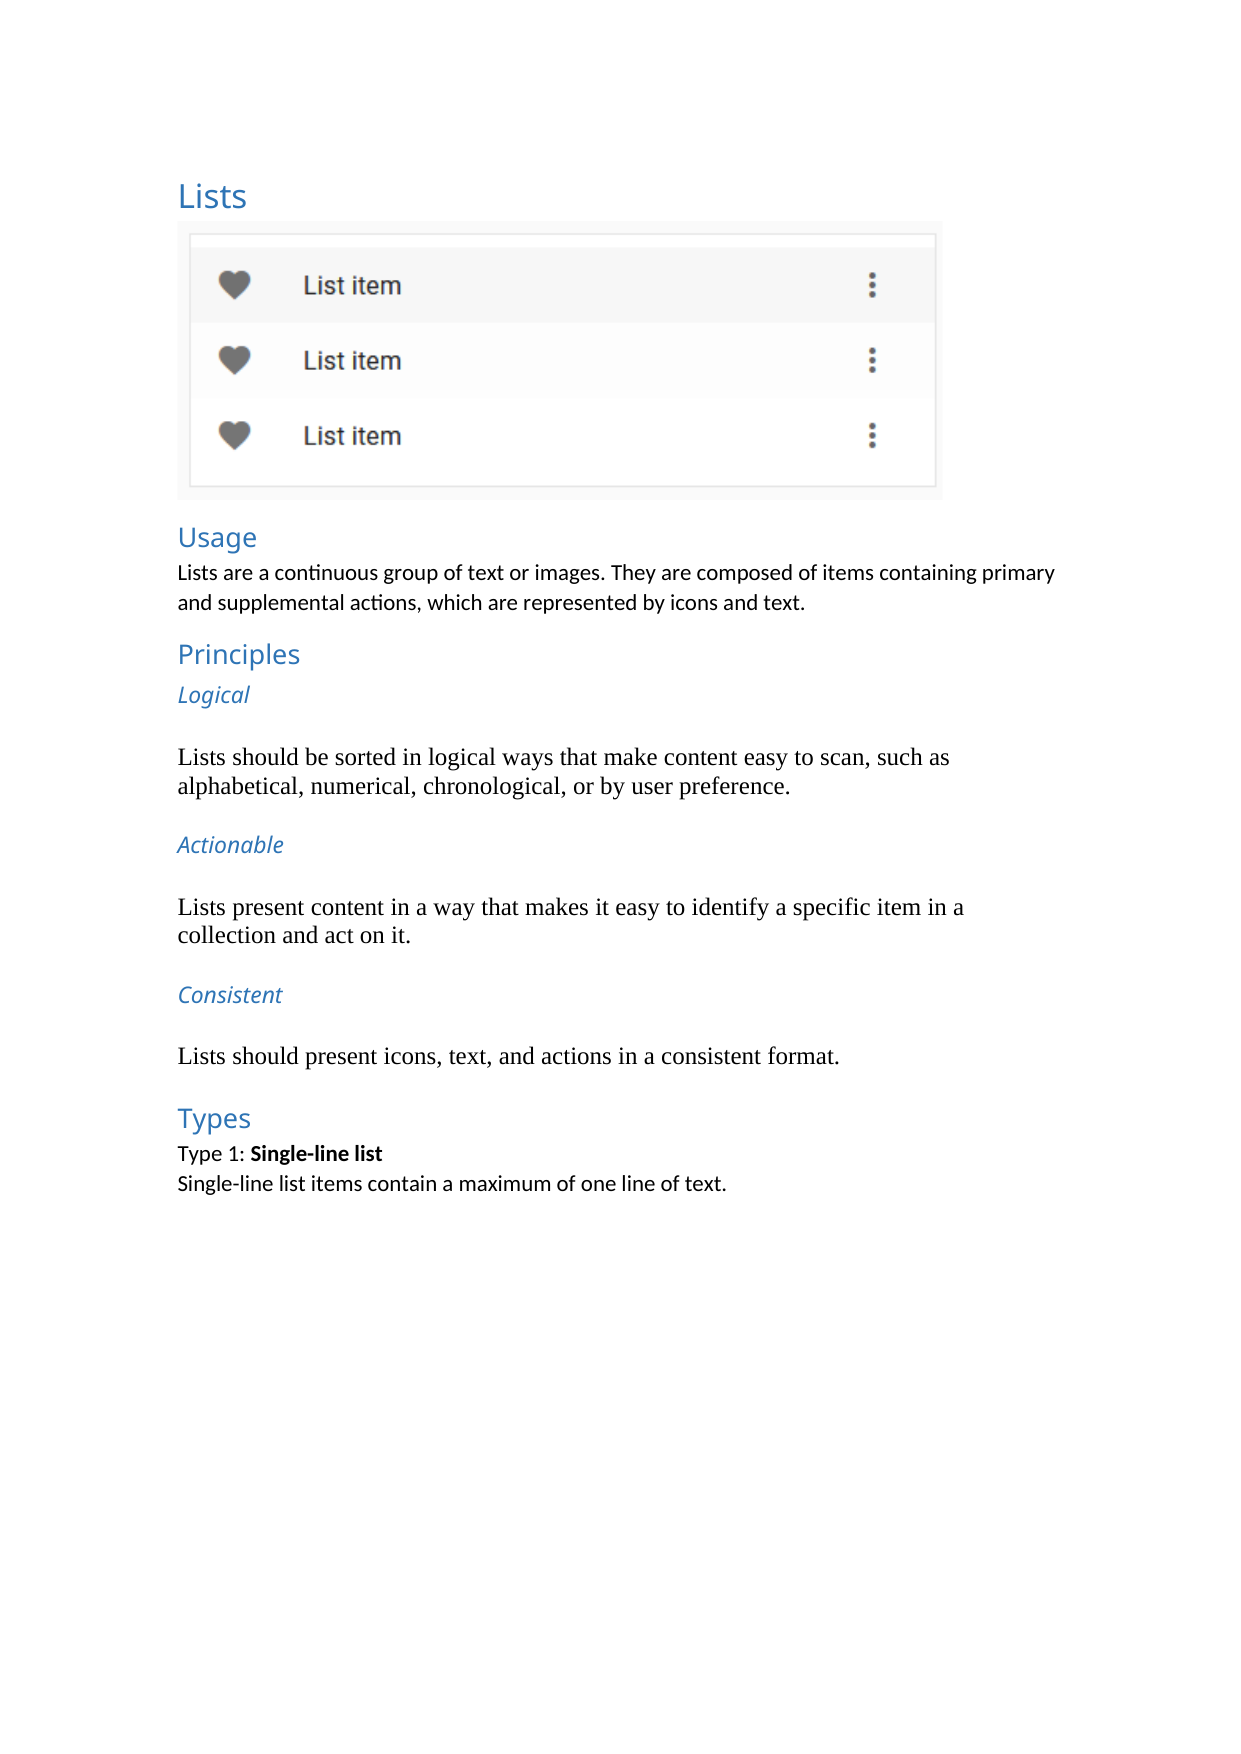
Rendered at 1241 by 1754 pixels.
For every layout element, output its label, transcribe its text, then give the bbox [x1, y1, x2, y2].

text Lists should present icons, text, and actions in a consistent format. [177, 1041, 1063, 1070]
subtitle Usage [177, 518, 1063, 555]
text Lists present content in a way that makes it easy to identify a specific item in a collection and act on it. [177, 892, 1063, 949]
subtitle Lists [177, 173, 1063, 218]
subtitle Types [177, 1099, 1063, 1136]
text Lists are a continuous group of text or images. They are composed of items containing primary and supplemental actions, which are represented by icons and text. [177, 558, 1063, 617]
subtitle Consistent [177, 978, 1063, 1010]
subtitle Principles [177, 635, 1063, 672]
text Lists should be sorted in logical ways that make content easy to scan, such as alphabetical, numerical, chronological, or by user preference. [177, 742, 1063, 800]
subtitle Logical [177, 679, 1063, 711]
picture [177, 221, 943, 500]
text Type 1: Single-line list Single-line list items contain a maximum of one line of text. [177, 1139, 1063, 1197]
subtitle Actionable [177, 829, 1063, 860]
